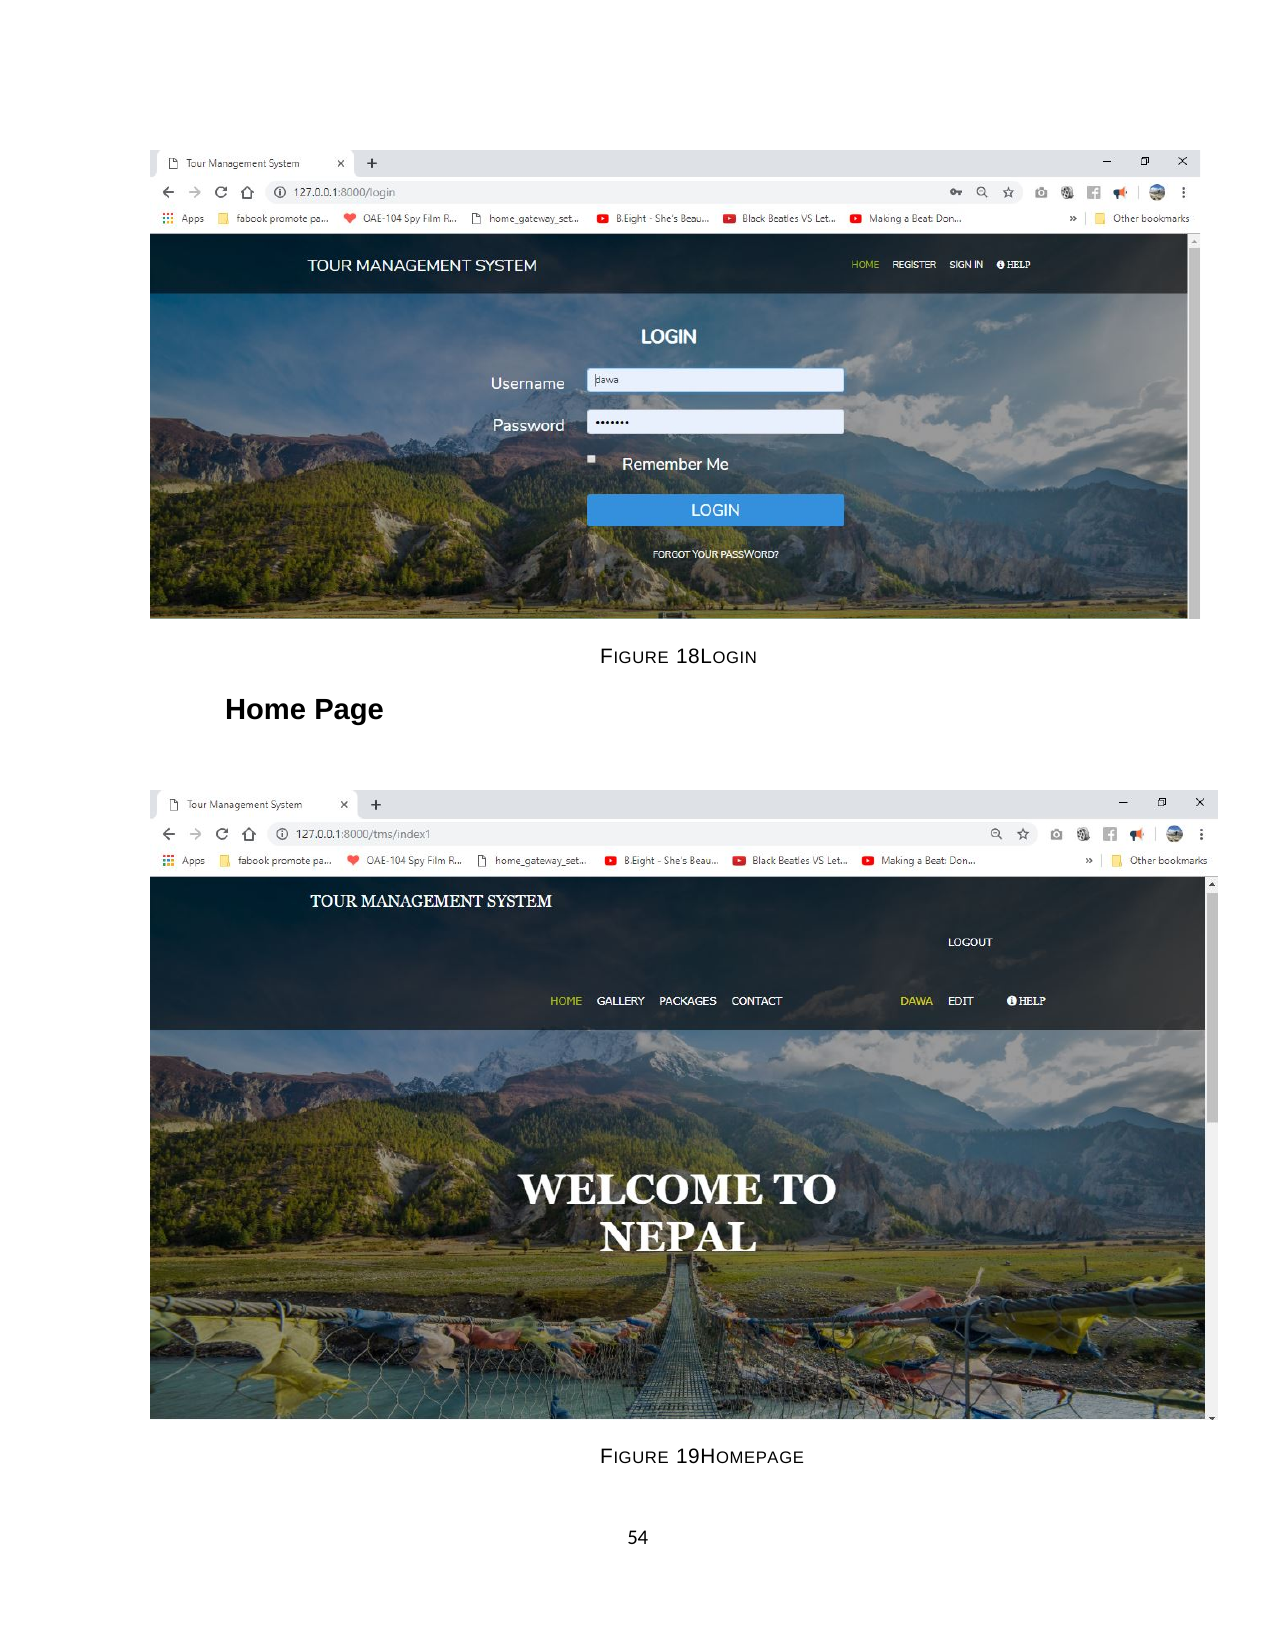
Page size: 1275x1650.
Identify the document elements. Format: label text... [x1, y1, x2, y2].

picture [150, 790, 1218, 1420]
picture [150, 150, 1200, 619]
text Figure 18Login [525, 644, 1125, 668]
subtitle Home Page [150, 692, 1125, 726]
text Figure 19Homepage [525, 1444, 1125, 1468]
